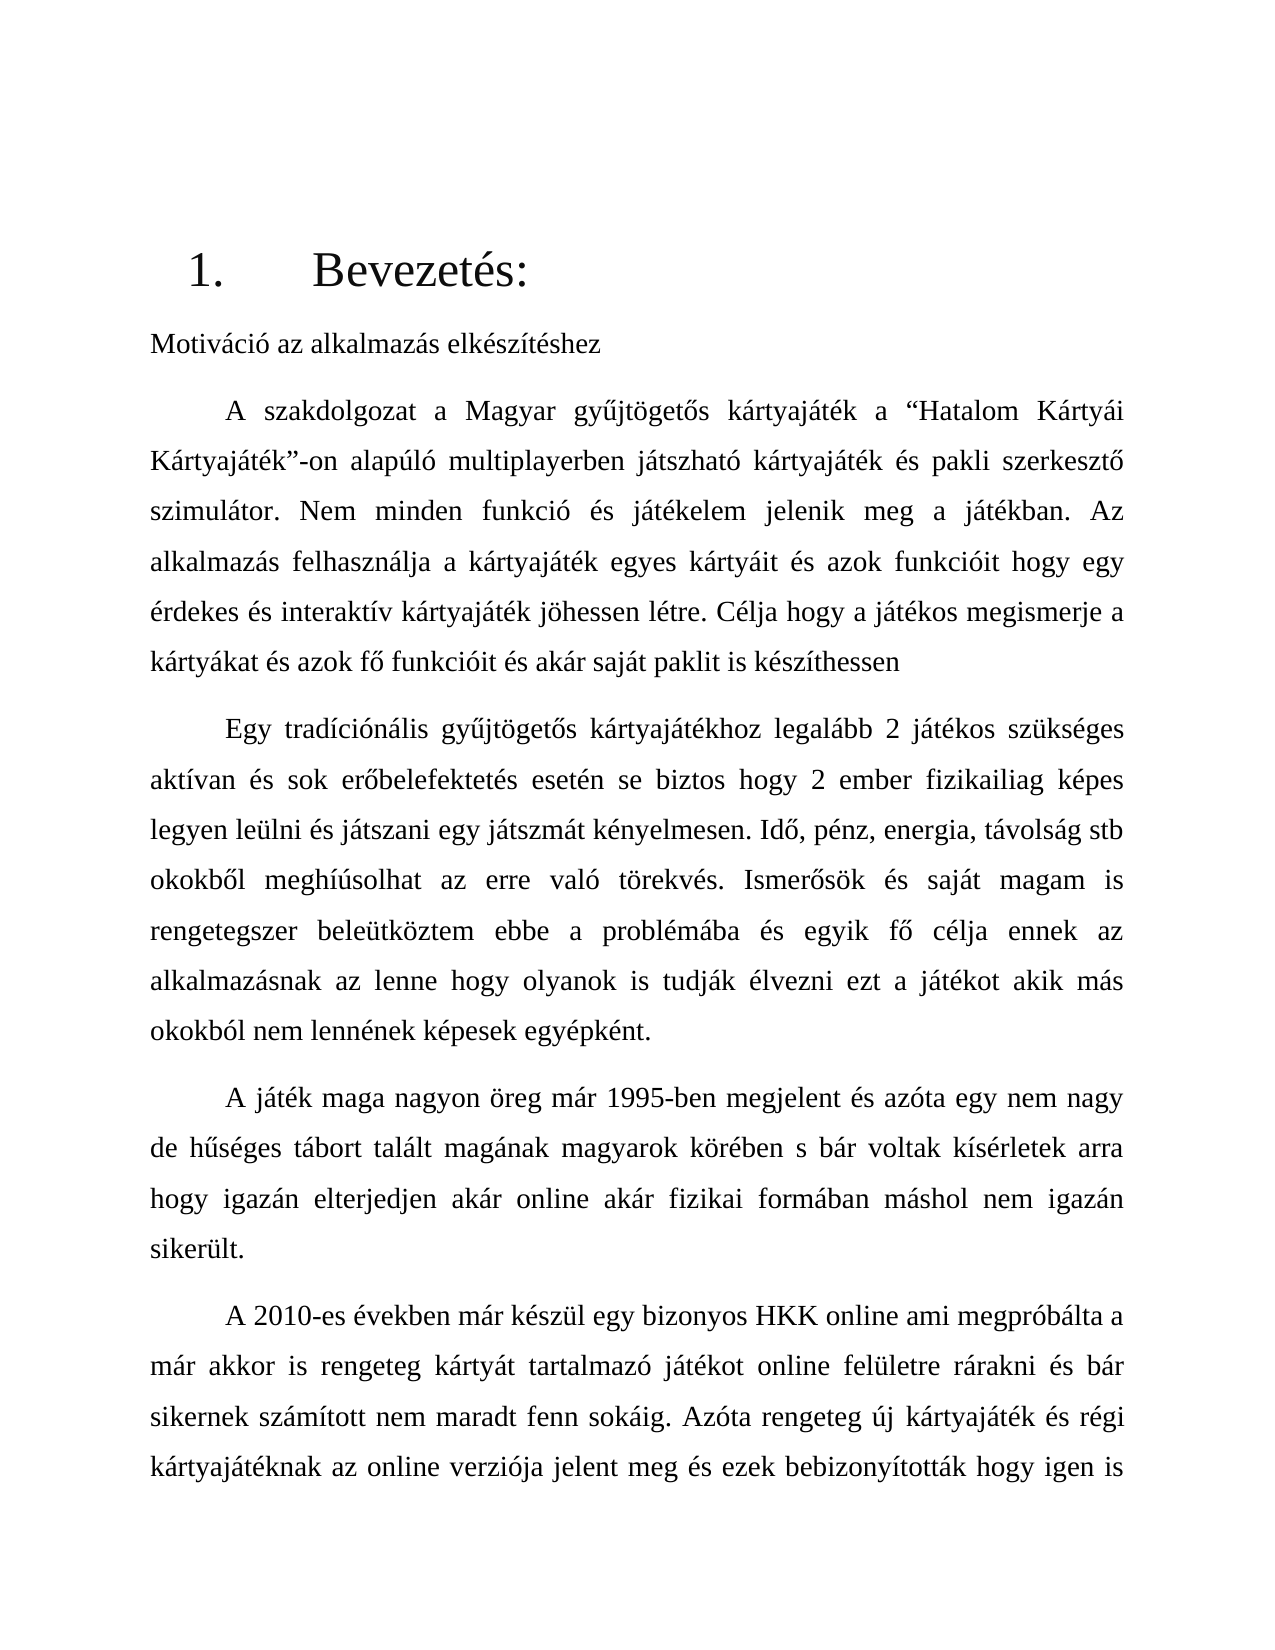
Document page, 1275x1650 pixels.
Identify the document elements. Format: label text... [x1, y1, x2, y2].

subtitle Bevezetés: [187, 240, 1125, 297]
text Motiváció az alkalmazás elkészítéshez [150, 326, 1125, 359]
text A szakdolgozat a Magyar gyűjtögetős kártyajáték a “Hatalom Kártyái Kártyajáték”-on alapúló multiplayerben játszható kártyajáték és pakli szerkesztő szimulátor. Nem minden funkció és játékelem jelenik meg a játékban. Az alkalmazás felhasználja a kártyajáték egyes kártyáit és azok funkcióit hogy egy érdekes és interaktív kártyajáték jöhessen létre. Célja hogy a játékos megismerje a kártyákat és azok fő funkcióit és akár saját paklit is készíthessen [150, 393, 1125, 678]
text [150, 1298, 1125, 1483]
text Egy tradíciónális gyűjtögetős kártyajátékhoz legalább 2 játékos szükséges aktívan és sok erőbelefektetés esetén se biztos hogy 2 ember fizikailiag képes legyen leülni és játszani egy játszmát kényelmesen. Idő, pénz, energia, távolság stb okokből meghíúsolhat az erre való törekvés. Ismerősök és saját magam is rengetegszer beleütköztem ebbe a problémába és egyik fő célja ennek az alkalmazásnak az lenne hogy olyanok is tudják élvezni ezt a játékot akik más okokból nem lennének képesek egyépként. [150, 711, 1125, 1047]
text A játék maga nagyon öreg már 1995-ben megjelent és azóta egy nem nagy de hűséges tábort talált magának magyarok körében s bár voltak kísérletek arra hogy igazán elterjedjen akár online akár fizikai formában máshol nem igazán sikerült. [150, 1080, 1125, 1265]
